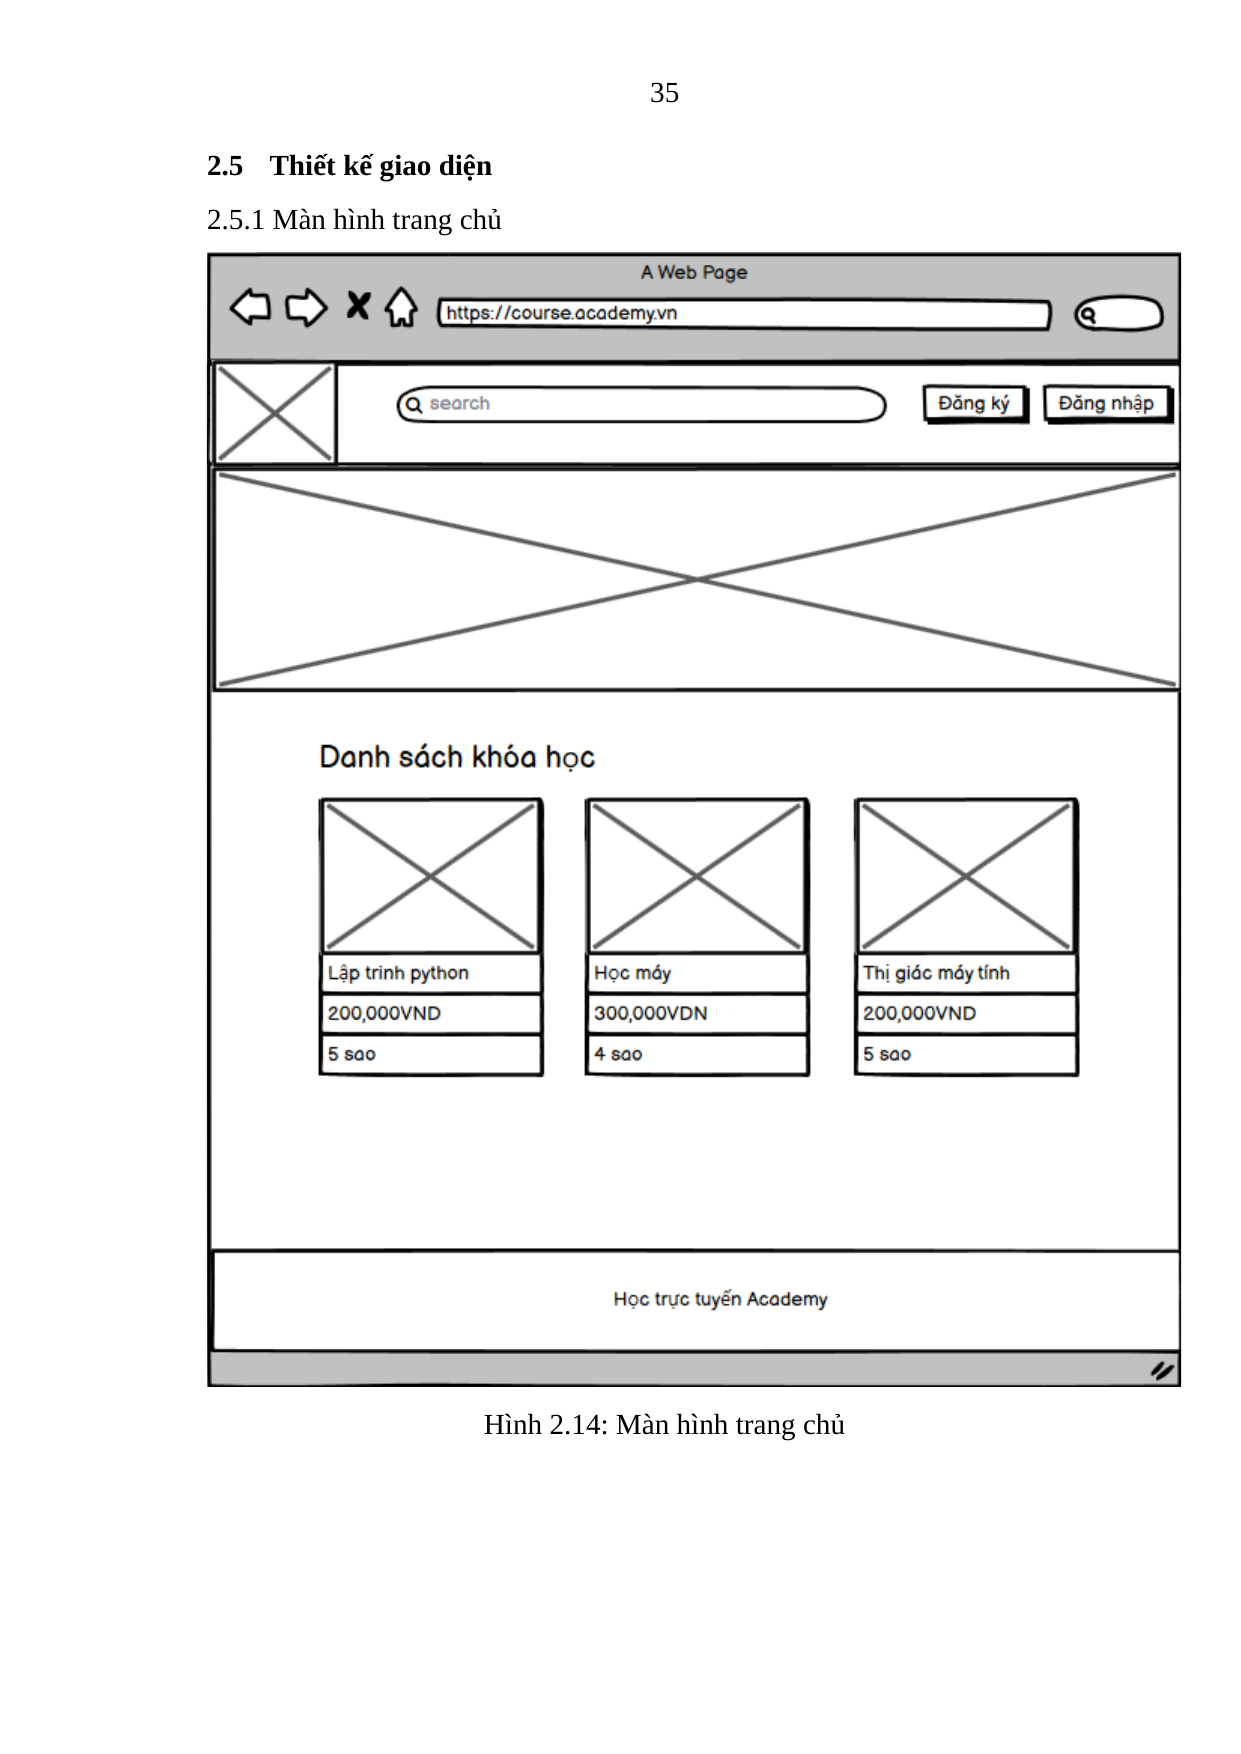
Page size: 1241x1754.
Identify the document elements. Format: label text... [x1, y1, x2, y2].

subtitle 2.5.1 Màn hình trang chủ [207, 202, 1122, 236]
subtitle Hình 2.14: Màn hình trang chủ [207, 1407, 1122, 1441]
picture [206, 252, 1182, 1387]
subtitle Thiết kế giao diện [207, 148, 1122, 181]
